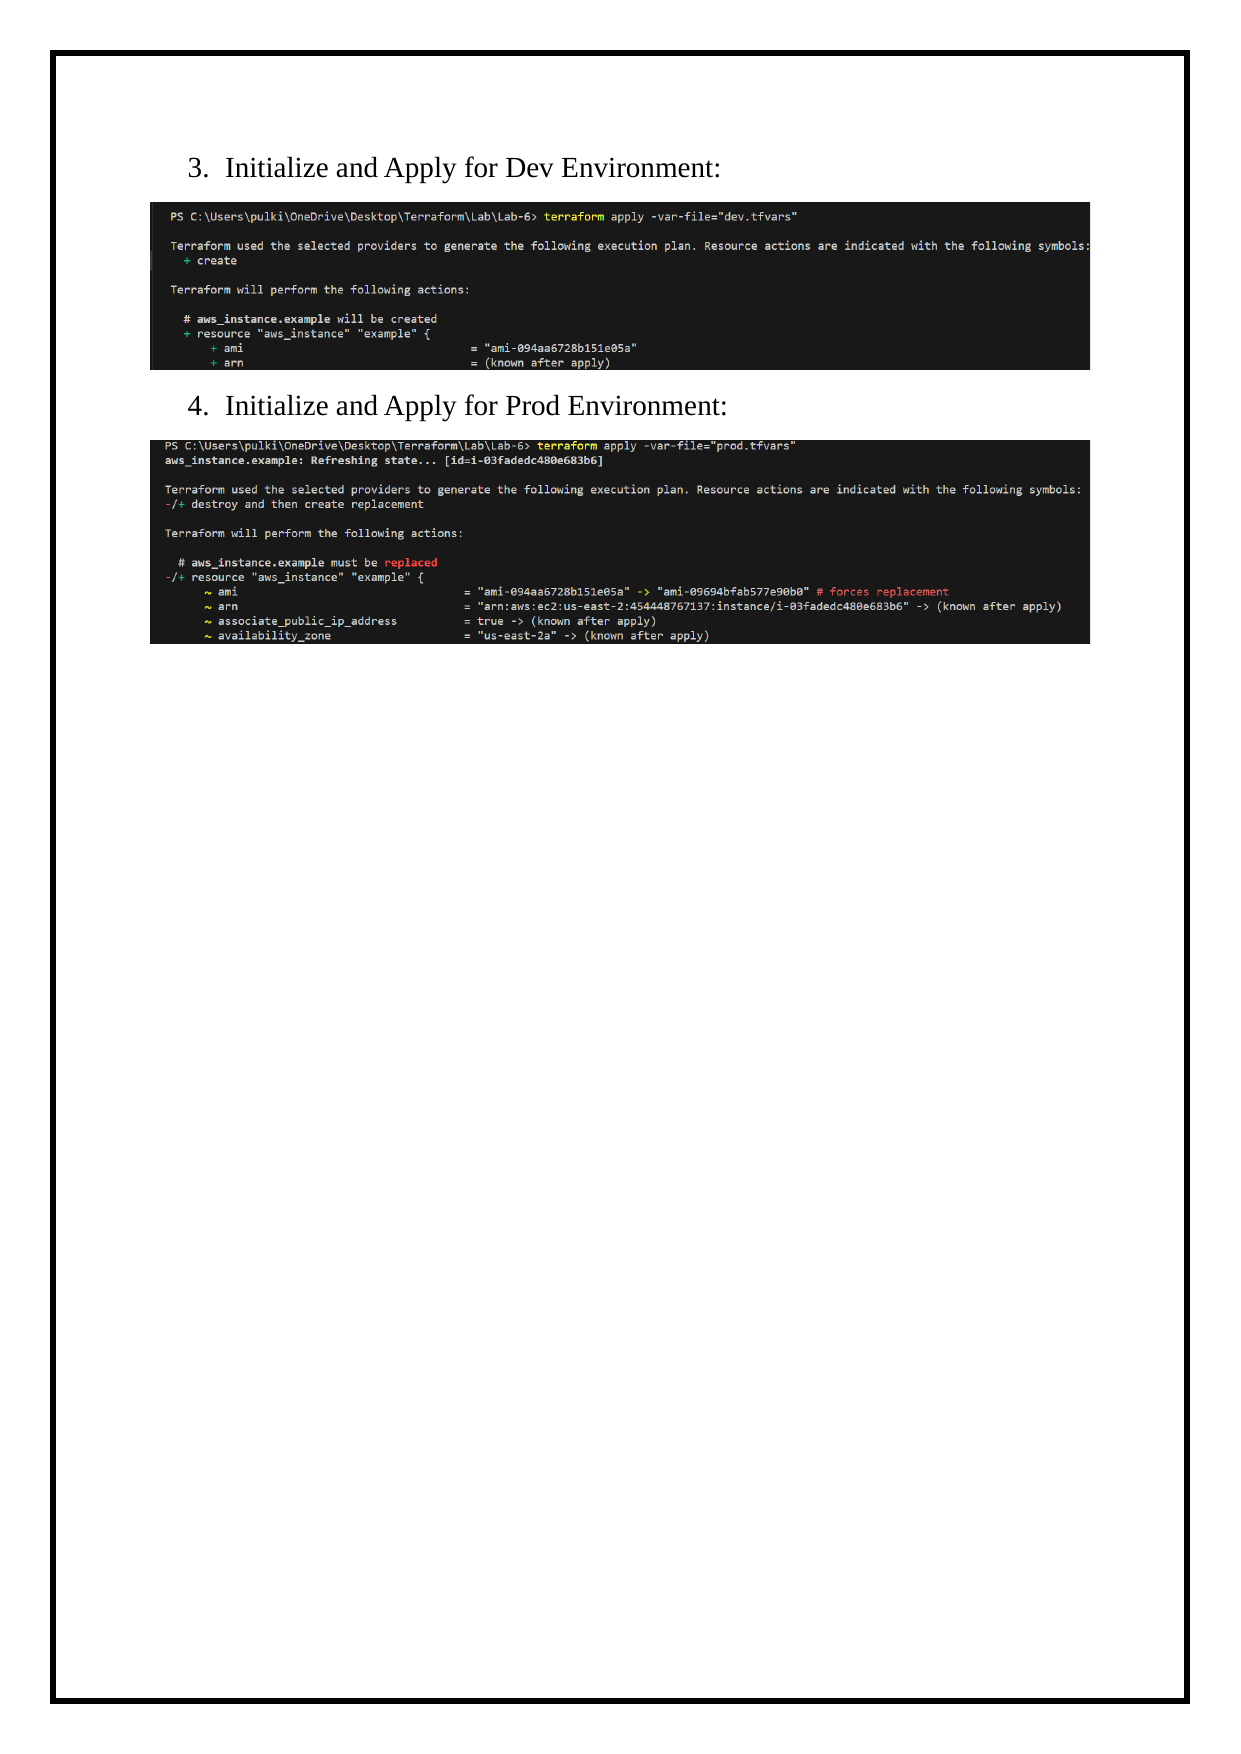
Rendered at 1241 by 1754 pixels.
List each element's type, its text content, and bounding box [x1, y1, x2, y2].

picture [150, 202, 1091, 370]
list Initialize and Apply for Prod Environment: [187, 388, 1090, 421]
list Initialize and Apply for Dev Environment: [187, 150, 1090, 183]
picture [150, 440, 1091, 644]
